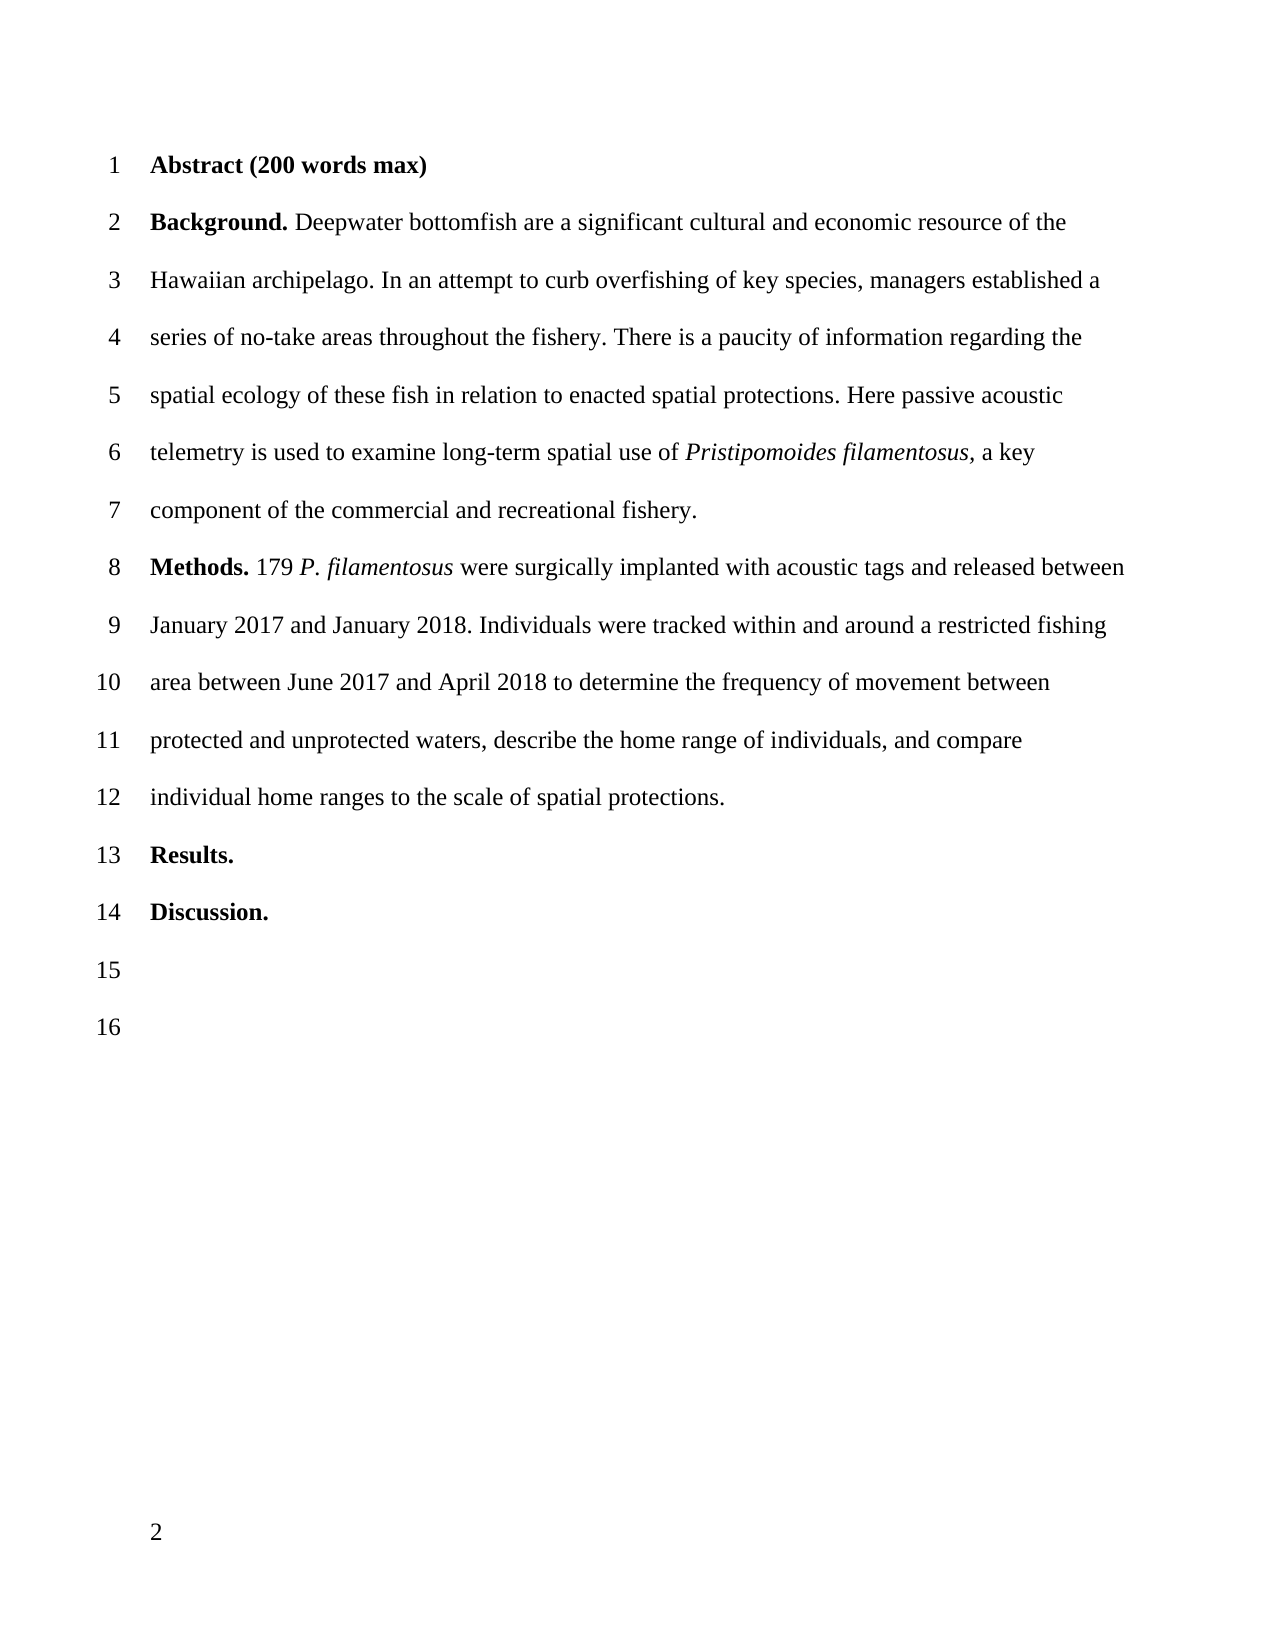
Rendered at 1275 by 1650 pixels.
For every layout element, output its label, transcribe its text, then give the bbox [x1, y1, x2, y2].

text Abstract (200 words max) [150, 150, 1125, 179]
text Background. Deepwater bottomfish are a significant cultural and economic resource of the Hawaiian archipelago. In an attempt to curb overfishing of key species, managers established a series of no-take areas throughout the fishery. There is a paucity of information regarding the spatial ecology of these fish in relation to enacted spatial protections. Here passive acoustic telemetry is used to examine long-term spatial use of Pristipomoides filamentosus, a key component of the commercial and recreational fishery. [150, 207, 1125, 524]
text Methods. 179 P. filamentosus were surgically implanted with acoustic tags and released between January 2017 and January 2018. Individuals were tracked within and around a restricted fishing area between June 2017 and April 2018 to determine the frequency of movement between protected and unprotected waters, describe the home range of individuals, and compare individual home ranges to the scale of spatial protections. [150, 552, 1125, 811]
text Results. [150, 840, 1125, 869]
text Discussion. [150, 897, 1125, 926]
